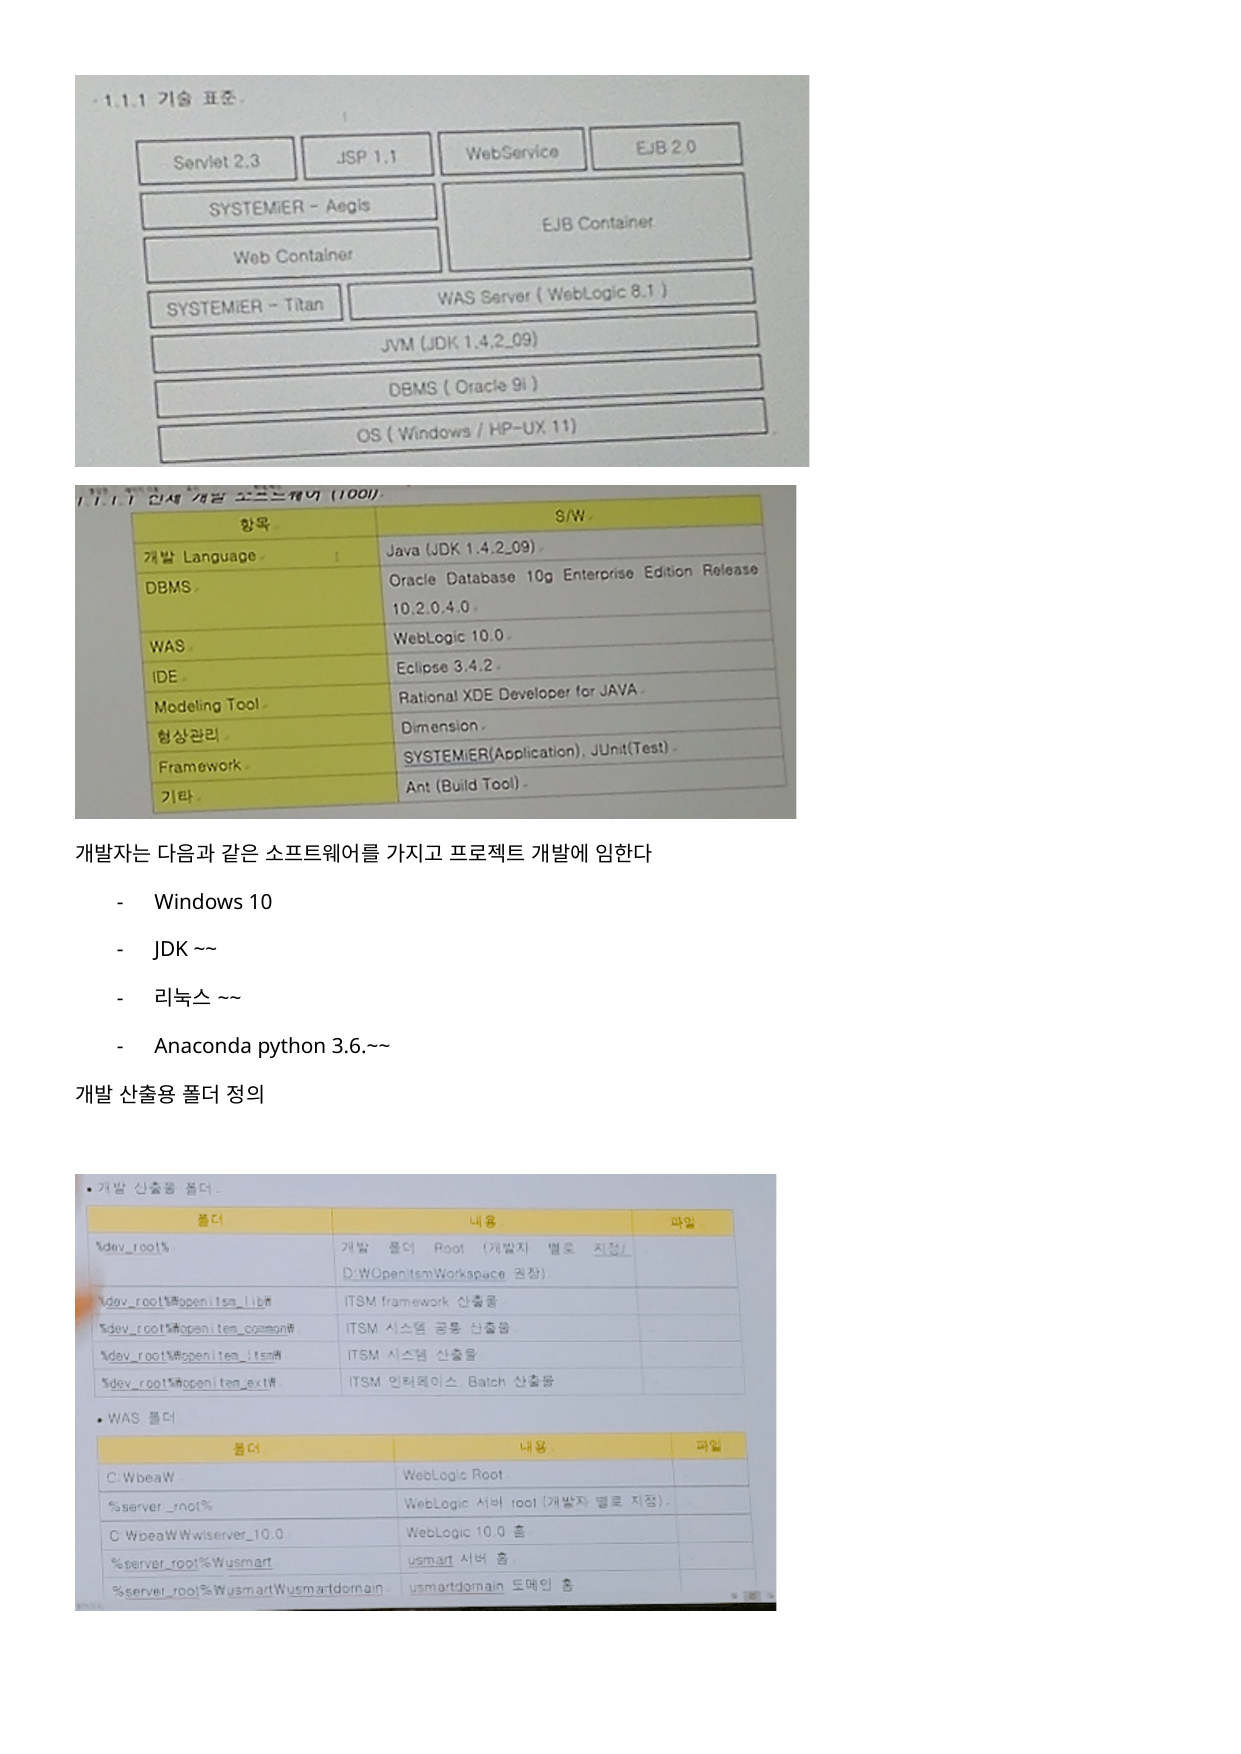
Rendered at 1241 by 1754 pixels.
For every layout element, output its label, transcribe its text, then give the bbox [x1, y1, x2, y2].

picture [75, 1174, 777, 1611]
picture [75, 485, 797, 819]
picture [75, 75, 810, 467]
list Windows 10 [117, 887, 1165, 915]
list JDK ~~ [117, 934, 1165, 963]
list Anaconda python 3.6.~~ [117, 1031, 1165, 1059]
text 개발자는 다음과 같은 소프트웨어를 가지고 프로젝트 개발에 임한다 [75, 838, 1165, 868]
list 리눅스 ~~ [117, 982, 1165, 1012]
text 개발 산출용 폴더 정의 [75, 1078, 1165, 1108]
